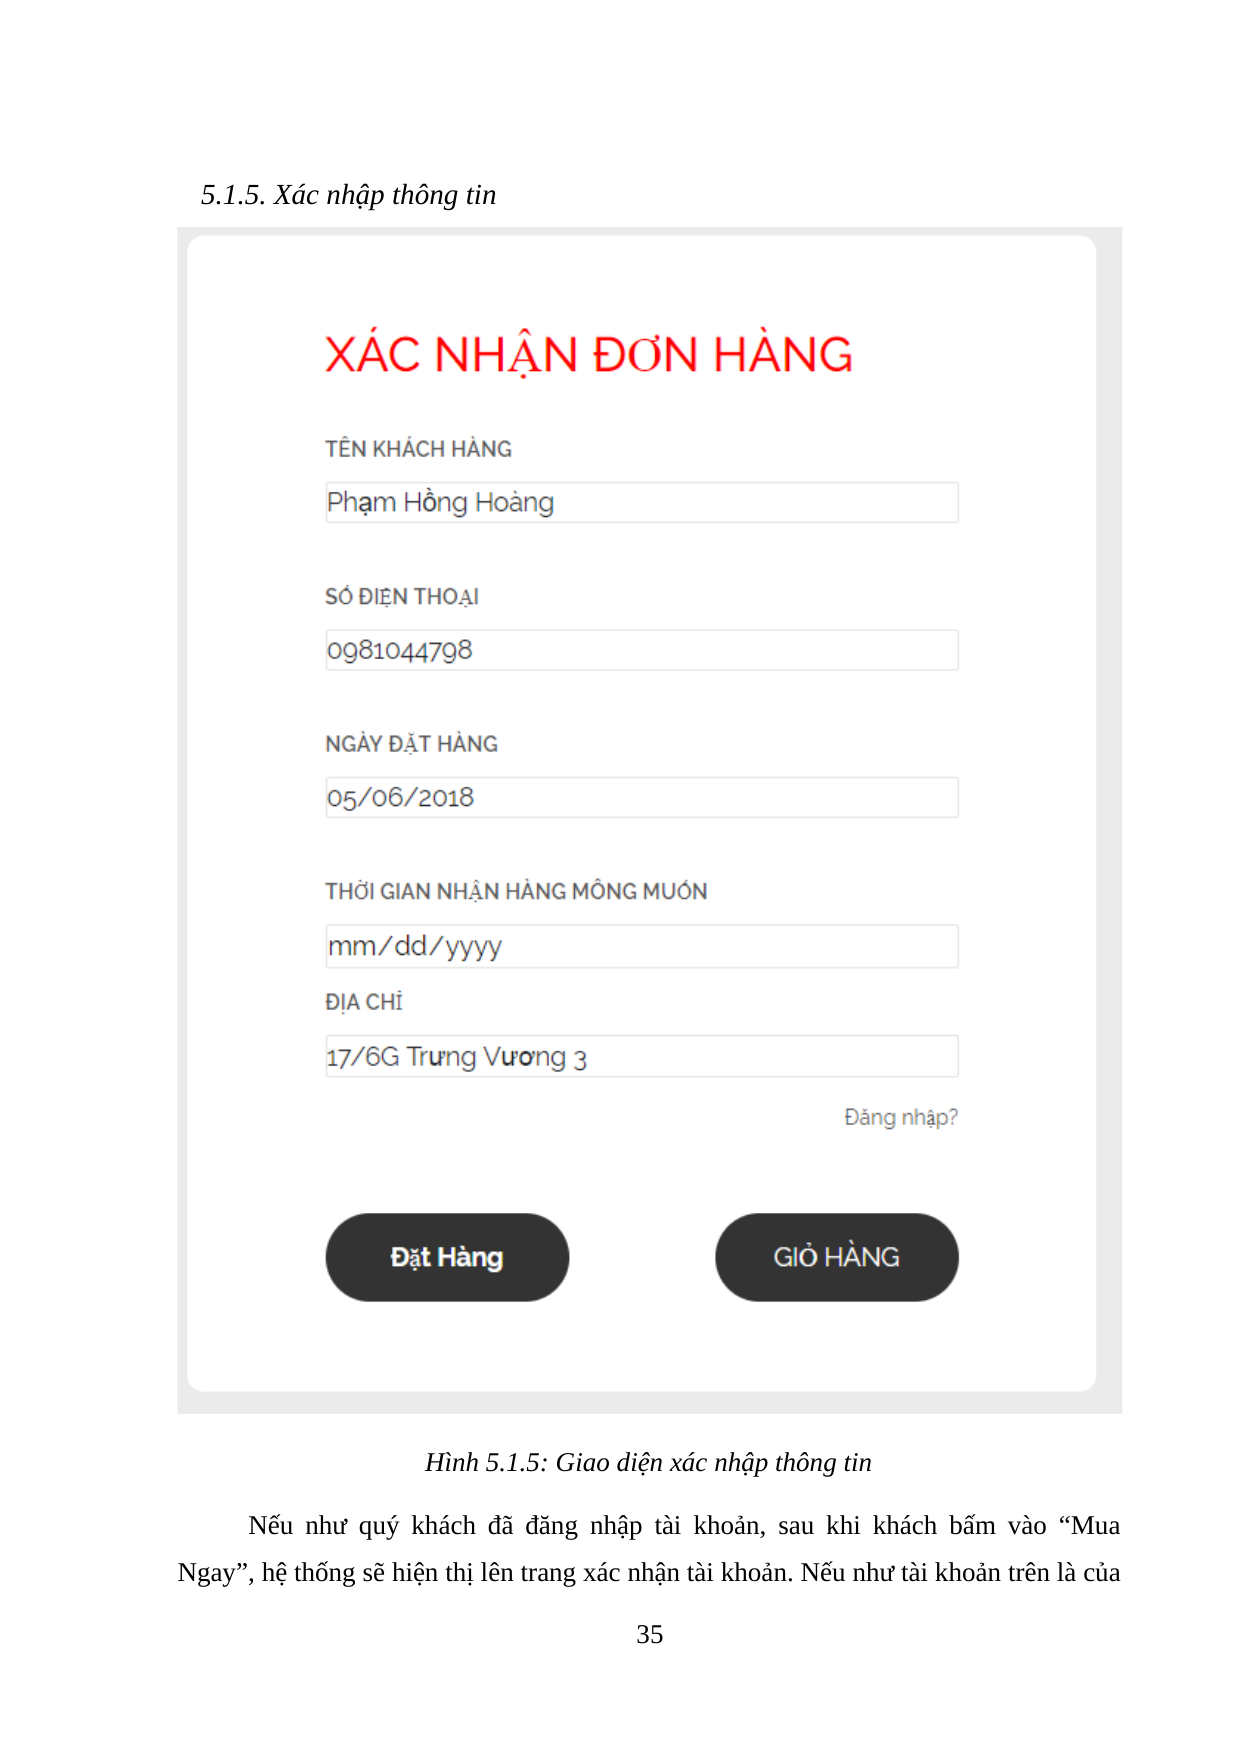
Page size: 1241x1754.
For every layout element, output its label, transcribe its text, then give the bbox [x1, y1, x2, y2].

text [177, 1509, 1122, 1587]
picture [177, 227, 1123, 1414]
subtitle Xác nhập thông tin [201, 177, 1122, 211]
text Hình 5.1.5: Giao diện xác nhập thông tin [177, 1446, 1122, 1477]
